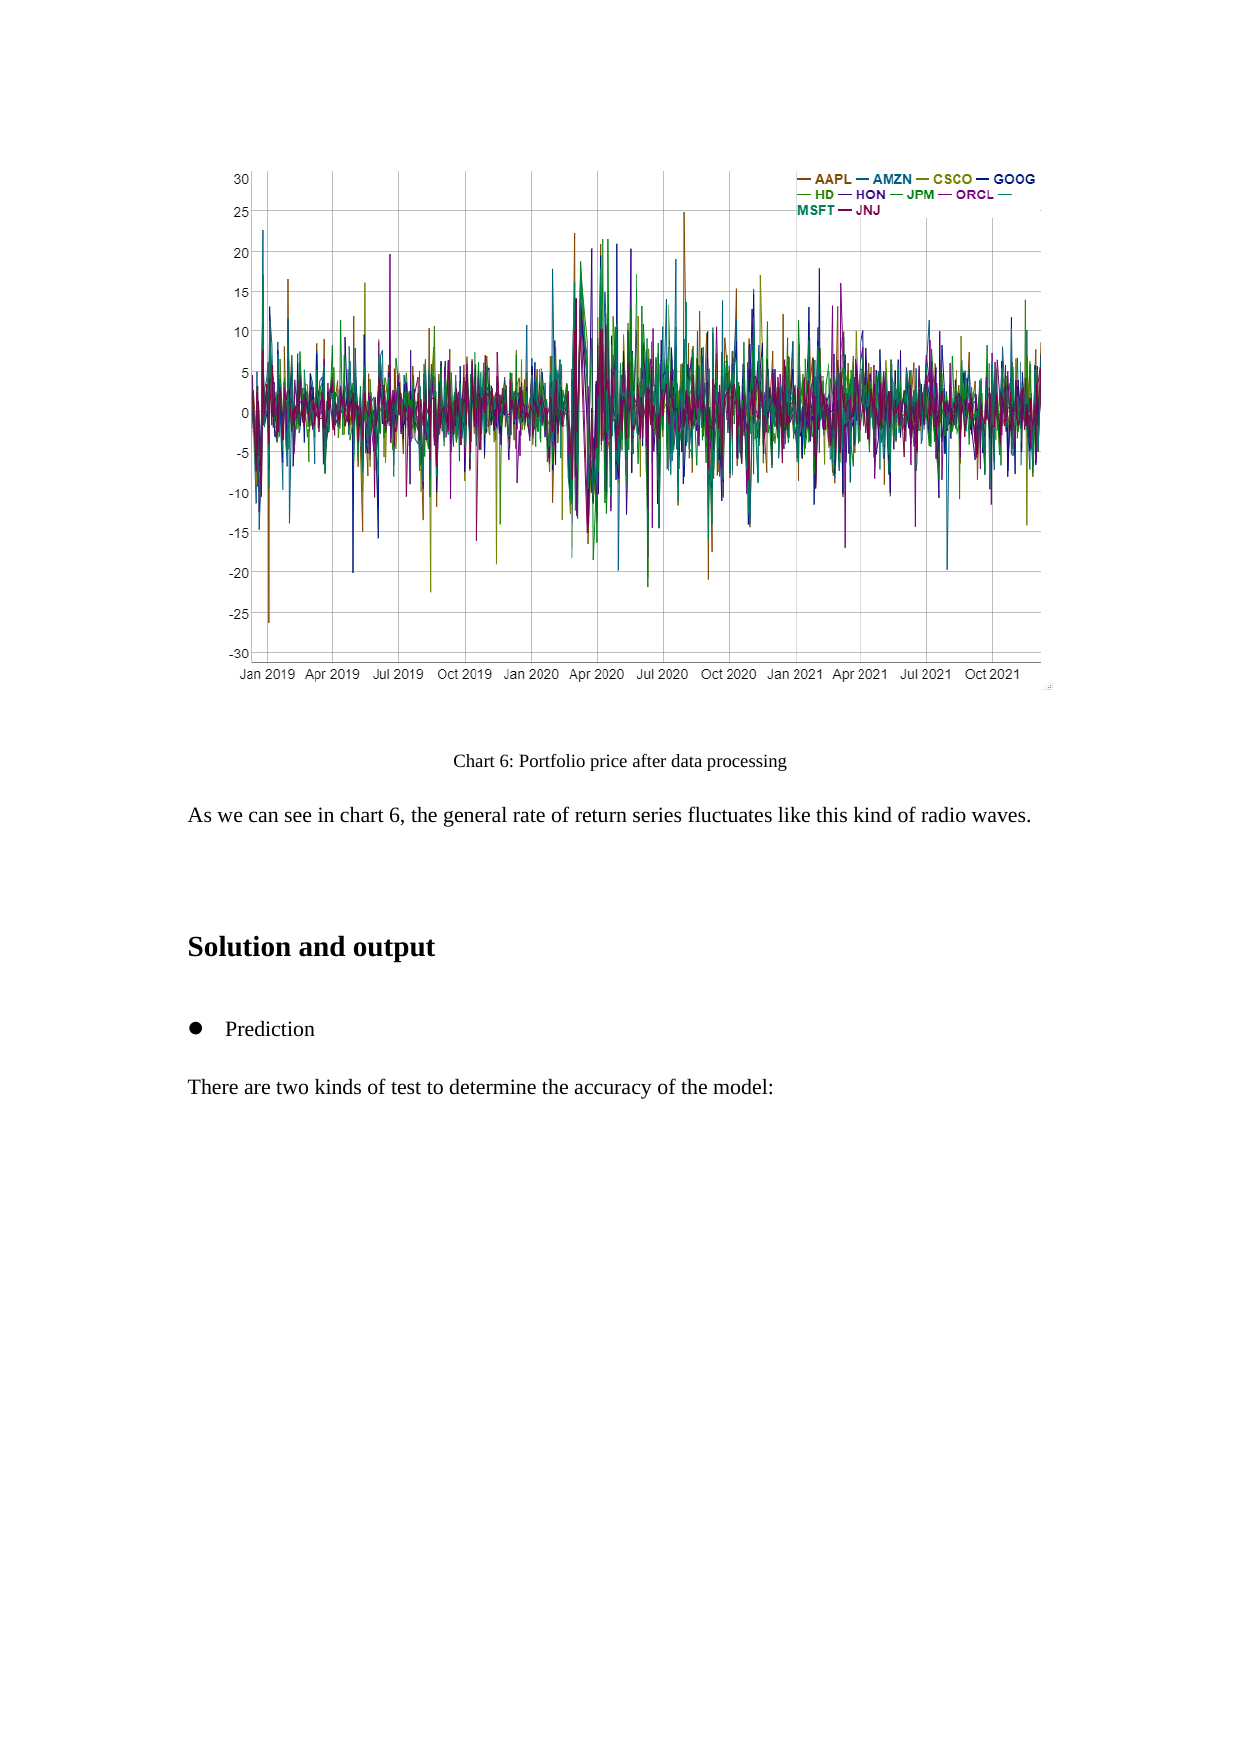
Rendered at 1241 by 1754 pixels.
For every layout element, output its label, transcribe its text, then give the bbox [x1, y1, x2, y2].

text There are two kinds of test to determine the accuracy of the model: [187, 1070, 1053, 1102]
picture [187, 162, 1053, 690]
text Solution and output [187, 914, 1053, 979]
text As we can see in chart 6, the general rate of return series fluctuates like this kind of radio waves. [187, 798, 1053, 831]
list Prediction [187, 1012, 1053, 1045]
text Chart 6: Portfolio price after data processing [187, 744, 1053, 777]
